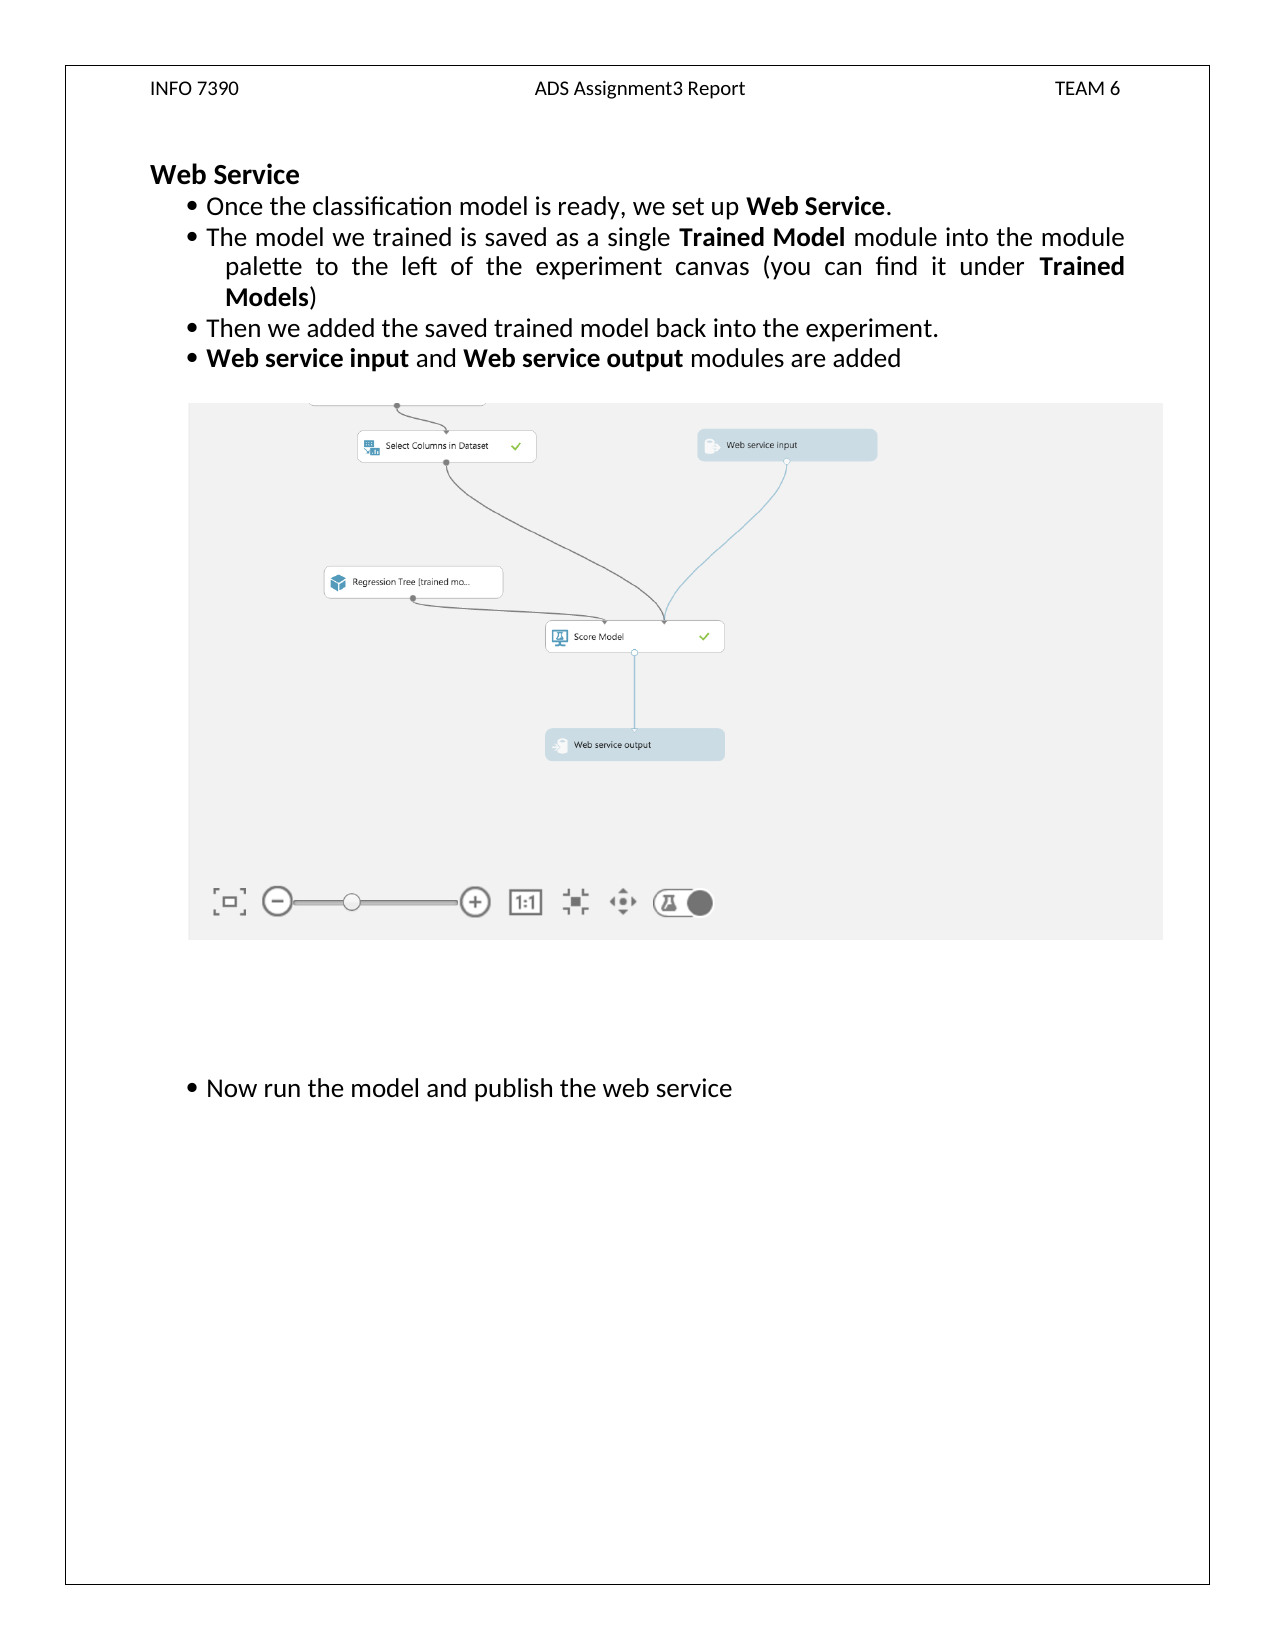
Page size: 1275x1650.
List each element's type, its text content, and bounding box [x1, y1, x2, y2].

text Web Service [150, 156, 1125, 191]
list Now run the model and publish the web service [187, 1073, 1125, 1104]
list Then we added the saved trained model back into the experiment. [187, 313, 1125, 343]
list Once the classification model is ready, we set up Web Service. [187, 191, 1125, 222]
picture [187, 403, 1163, 940]
list The model we trained is saved as a single Trained Model module into the module palette to the left of the experiment canvas (you can find it under Trained Models) [187, 222, 1125, 313]
list Web service input and Web service output modules are added [187, 343, 1125, 373]
